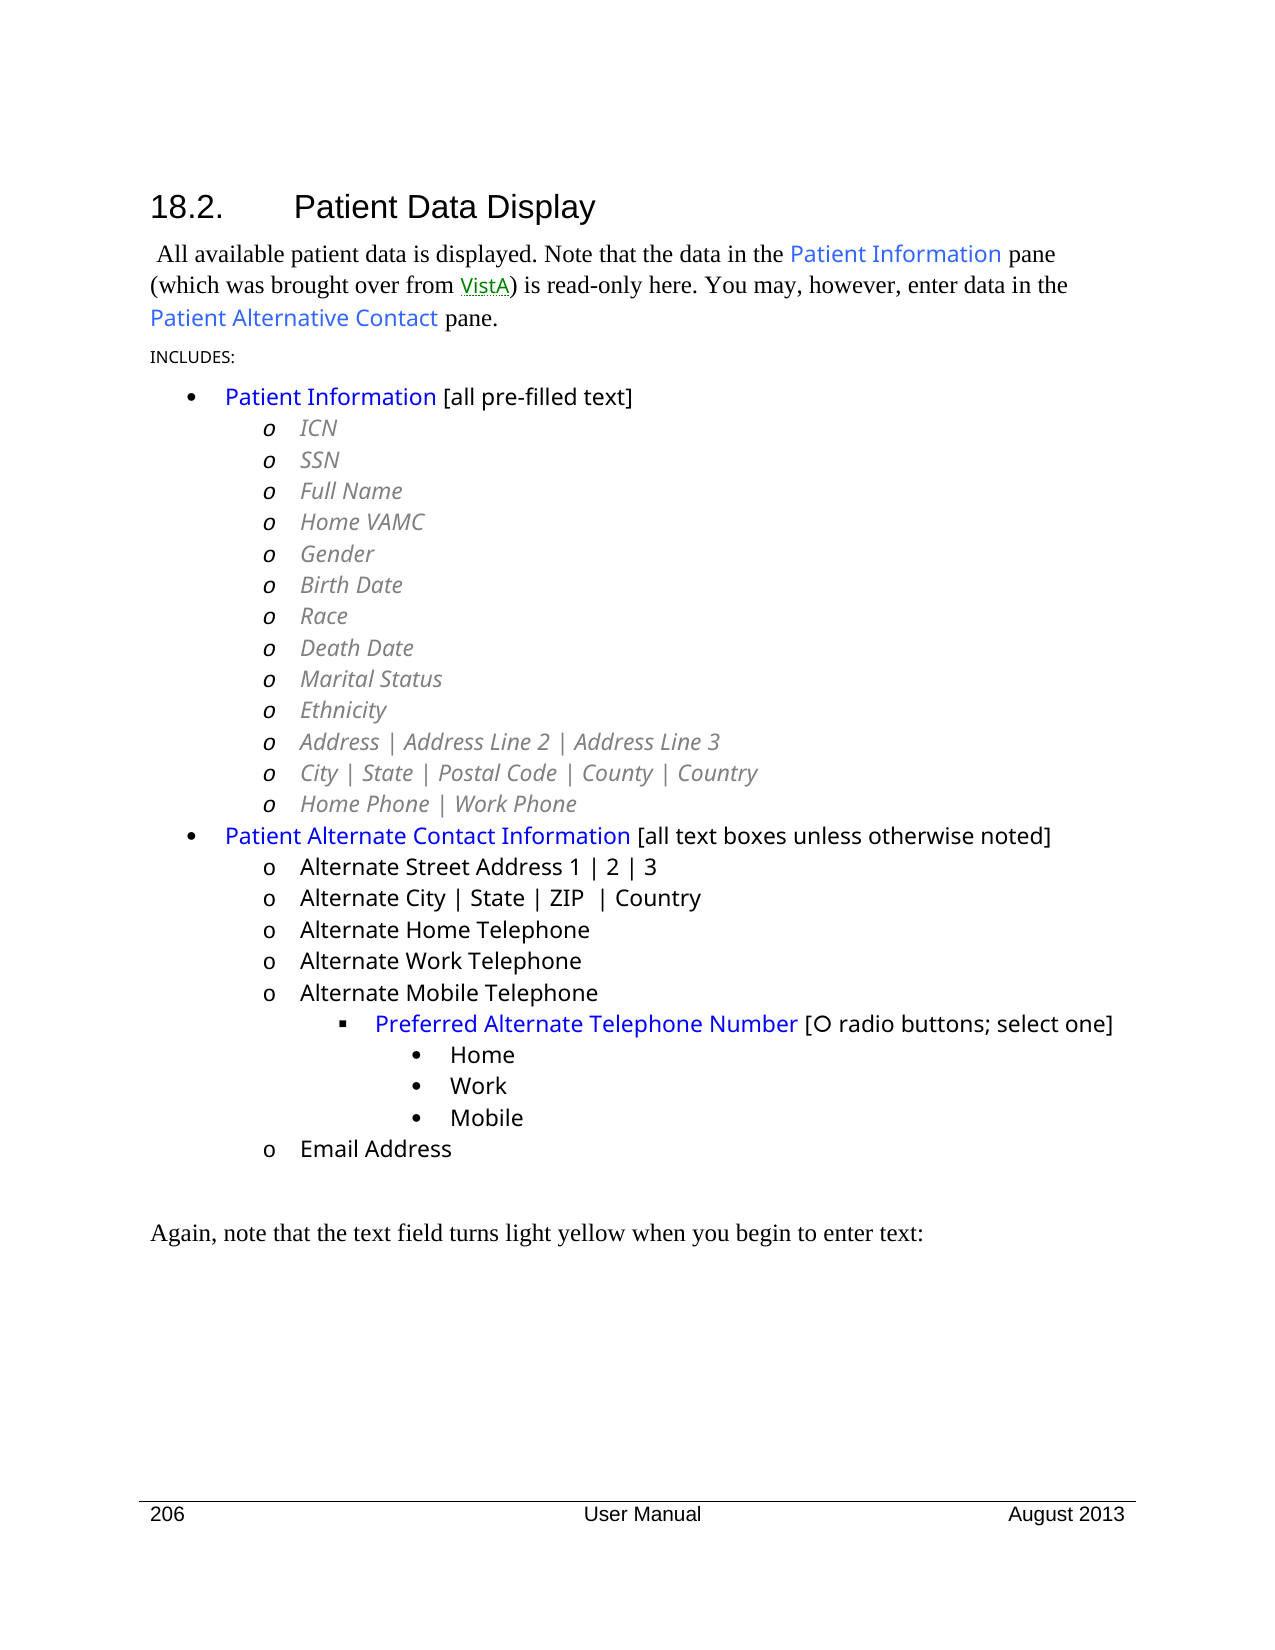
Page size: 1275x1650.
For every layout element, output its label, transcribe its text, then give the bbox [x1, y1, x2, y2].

list Alternate Street Address 1 | 2 | 3 [262, 851, 1125, 882]
list Mobile [412, 1102, 1125, 1133]
list Home VAMC [262, 506, 1125, 538]
text All available patient data is displayed. Note that the data in the Patient Information pane (which was brought over from VistA) is read-only here. You may, however, enter data in the Patient Alternative Contact pane. [150, 238, 1125, 333]
list Home [412, 1039, 1125, 1070]
list Full Name [262, 475, 1125, 506]
list Work [412, 1070, 1125, 1102]
list Alternate Mobile Telephone [262, 976, 1125, 1008]
list Alternate Home Telephone [262, 914, 1125, 945]
list Preferred Alternate Telephone Number [ radio buttons; select one] [337, 1008, 1125, 1039]
list Alternate Work Telephone [262, 945, 1125, 976]
list Address | Address Line 2 | Address Line 3 [262, 726, 1125, 757]
list Marital Status [262, 663, 1125, 694]
list Race [262, 600, 1125, 632]
list Patient Alternate Contact Information [all text boxes unless otherwise noted] [187, 820, 1125, 851]
list ICN [262, 412, 1125, 443]
list Ethnicity [262, 694, 1125, 726]
list Birth Date [262, 569, 1125, 600]
list Home Phone | Work Phone [262, 788, 1125, 820]
list Alternate City | State | ZIP | Country [262, 882, 1125, 914]
subtitle Patient Data Display [150, 187, 1125, 226]
list SSN [262, 443, 1125, 475]
text INCLUDES: [150, 346, 1125, 368]
text Again, note that the text field turns light yellow when you begin to enter text: [150, 1218, 1125, 1247]
list City | State | Postal Code | County | Country [262, 757, 1125, 788]
list Patient Information [all pre-filled text] [187, 381, 1125, 412]
list Email Address [262, 1133, 1125, 1164]
list Death Date [262, 632, 1125, 663]
list Gender [262, 538, 1125, 569]
